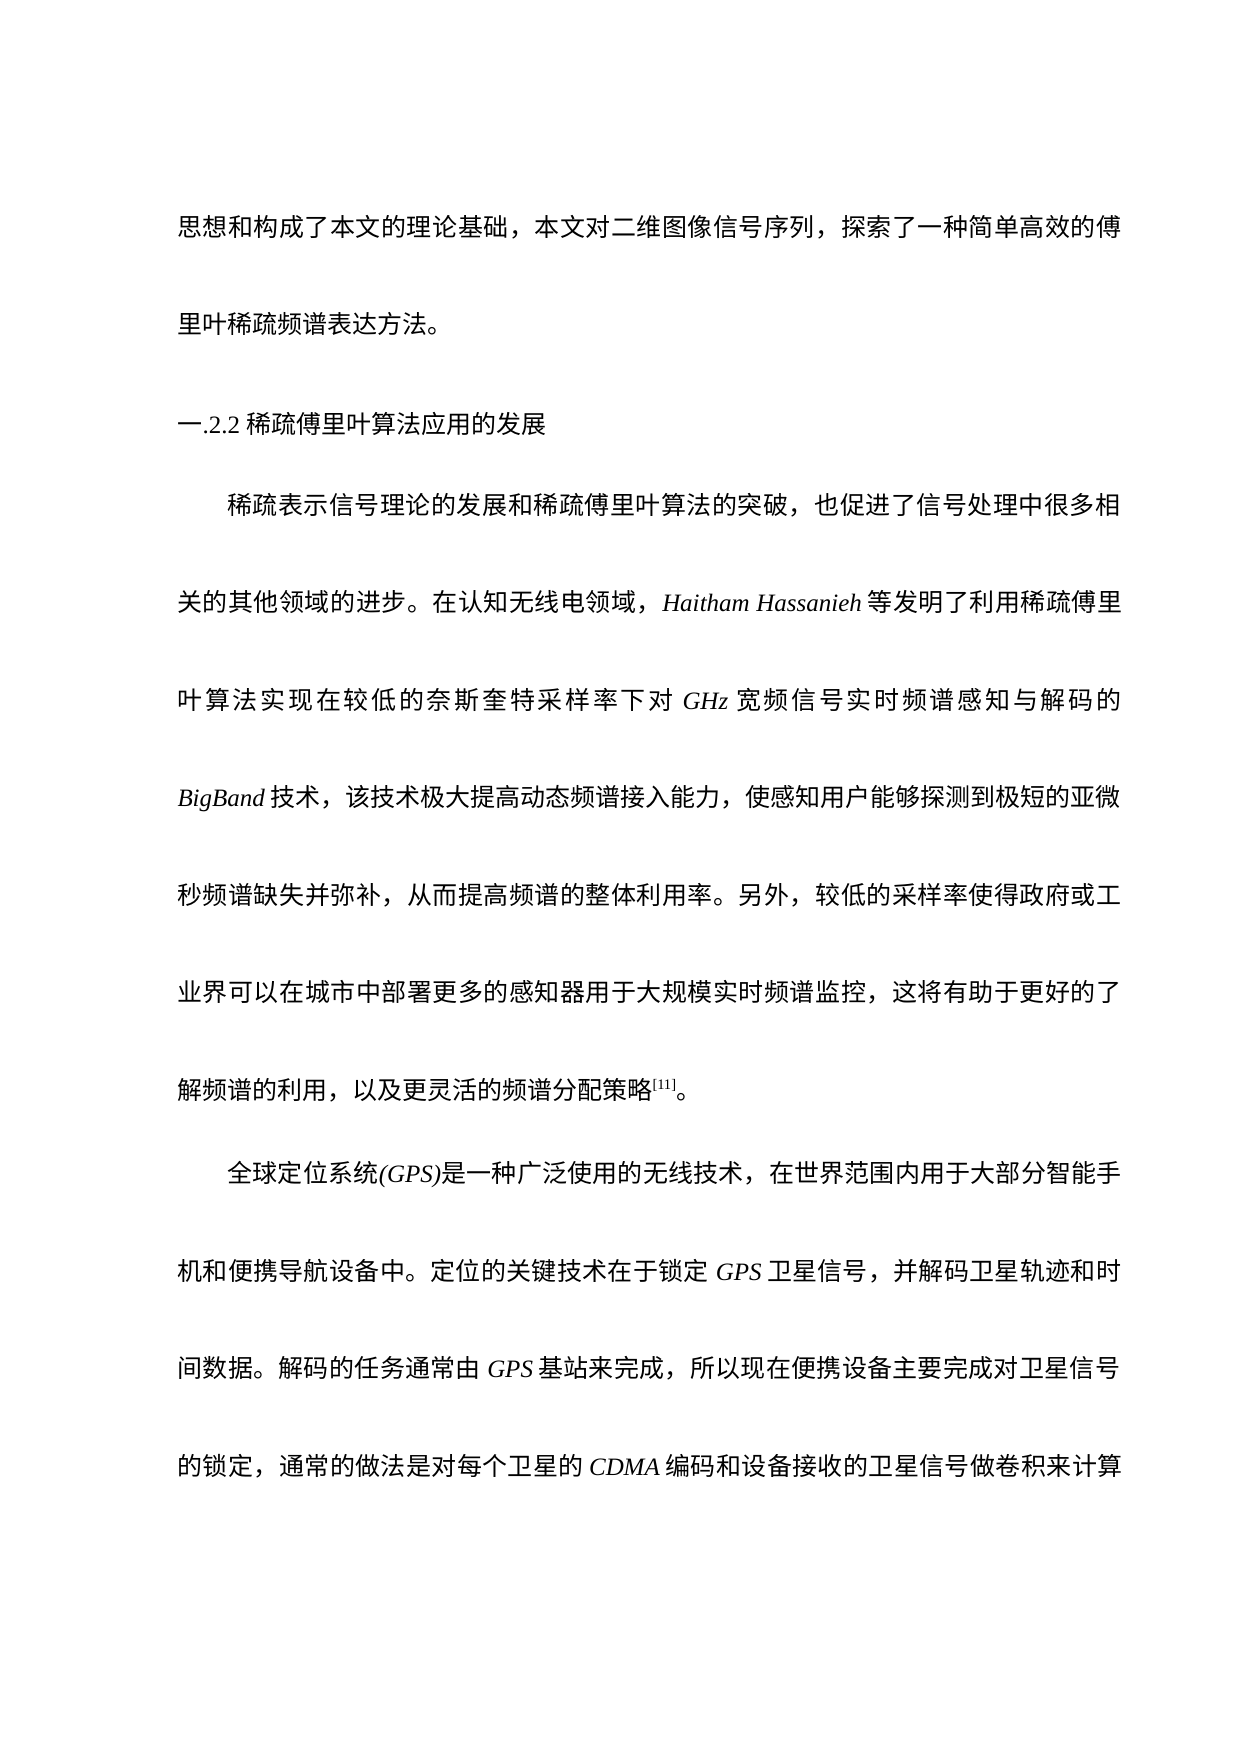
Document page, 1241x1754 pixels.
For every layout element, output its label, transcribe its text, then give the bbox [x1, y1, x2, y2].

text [177, 193, 1122, 355]
subtitle 稀疏傅里叶算法应用的发展 [177, 390, 1122, 455]
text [177, 1139, 1122, 1497]
text 稀疏表示信号理论的发展和稀疏傅里叶算法的突破，也促进了信号处理中很多相关的其他领域的进步。在认知无线电领域，Haitham Hassanieh等发明了利用稀疏傅里叶算法实现在较低的奈斯奎特采样率下对GHz宽频信号实时频谱感知与解码的BigBand技术，该技术极大提高动态频谱接入能力，使感知用户能够探测到极短的亚微秒频谱缺失并弥补，从而提高频谱的整体利用率。另外，较低的采样率使得政府或工业界可以在城市中部署更多的感知器用于大规模实时频谱监控，这将有助于更好的了解频谱的利用，以及更灵活的频谱分配策略[11]。 [177, 471, 1122, 1121]
